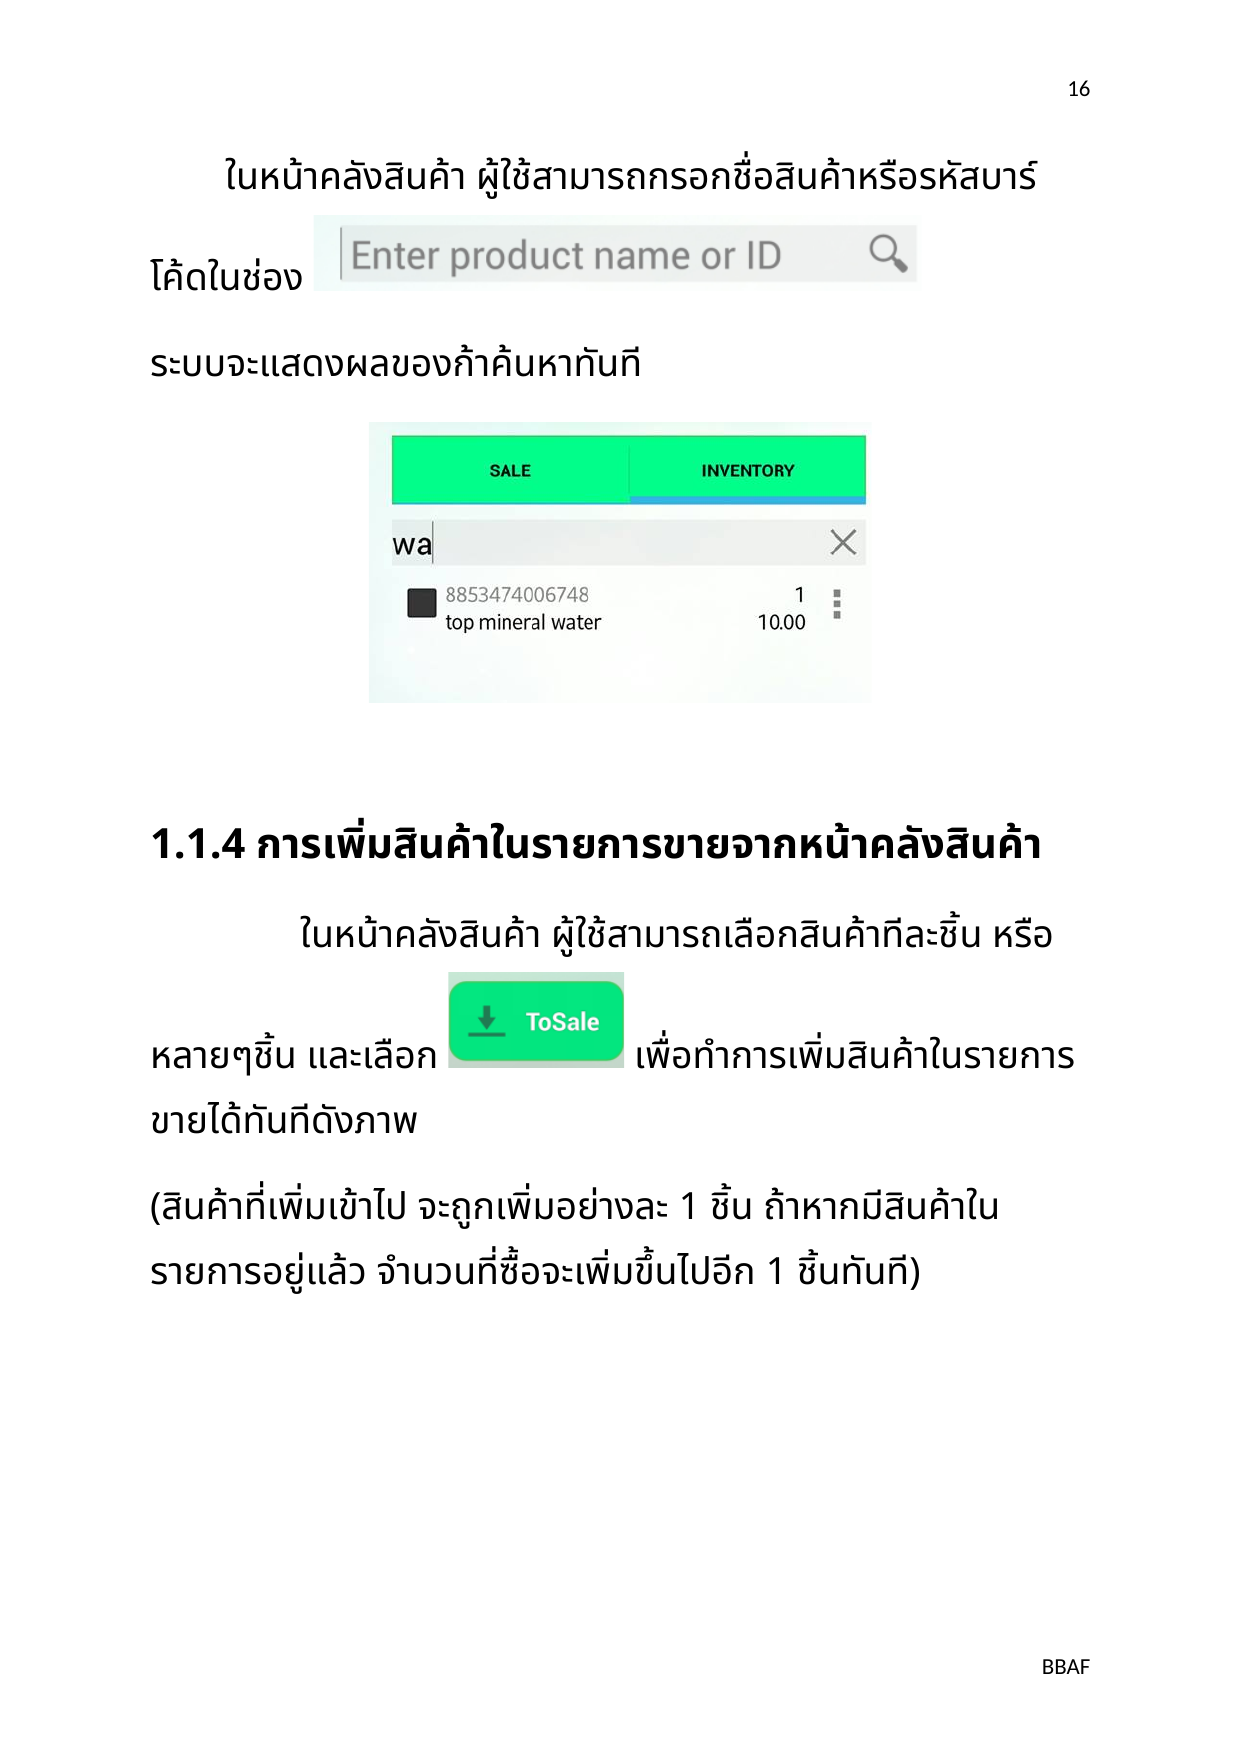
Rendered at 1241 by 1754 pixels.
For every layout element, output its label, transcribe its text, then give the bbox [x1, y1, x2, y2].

picture [313, 215, 922, 291]
text ระบบจะแสดงผลของก้าค้นหาทันที [150, 336, 1090, 393]
picture [448, 972, 625, 1068]
text ในหน้าคลังสินค้า ผู้ใช้สามารถเลือกสินค้าทีละชิ้น หรือ หลายๆชิ้น และเลือก เพื่อทำการเพิ่มสินค้าในรายการขายได้ทันทีดังภาพ [150, 908, 1090, 1150]
text 1.1.4 การเพิ่มสินค้าในรายการขายจากหน้าคลังสินค้า [150, 814, 1090, 877]
text (สินค้าที่เพิ่มเข้าไป จะถูกเพิ่มอย่างละ 1 ชิ้น ถ้าหากมีสินค้าในรายการอยู่แล้ว จำนวนที่ซื้อจะเพิ่มขึ้นไปอีก 1 ชิ้นทันที) [150, 1179, 1090, 1302]
picture [368, 422, 872, 703]
